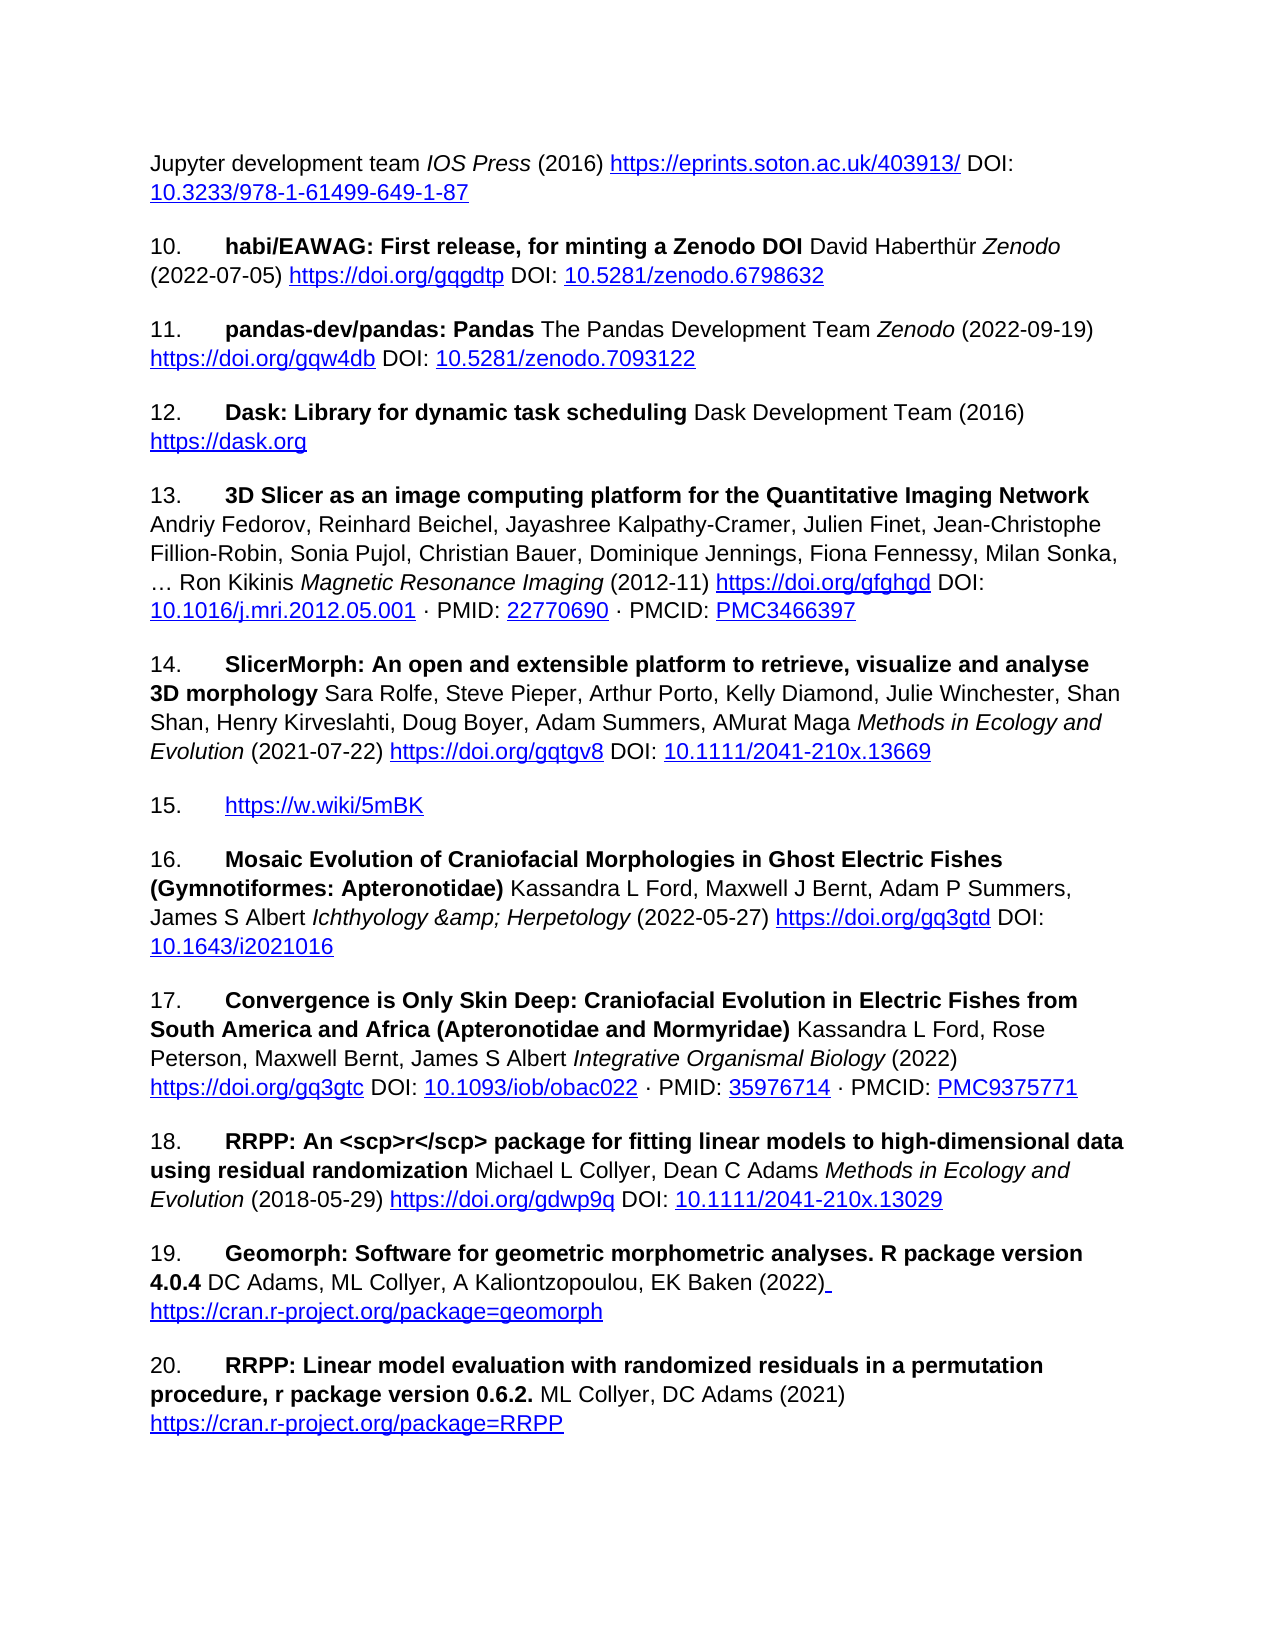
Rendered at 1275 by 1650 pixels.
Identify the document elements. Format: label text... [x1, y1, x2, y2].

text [150, 150, 1125, 205]
text 12. Dask: Library for dynamic task scheduling Dask Development Team (2016) https://dask.org [150, 399, 1125, 454]
text 16. Mosaic Evolution of Craniofacial Morphologies in Ghost Electric Fishes (Gymnotiformes: Apteronotidae) Kassandra L Ford, Maxwell J Bernt, Adam P Summers, James S Albert Ichthyology &amp; Herpetology (2022-05-27) https://doi.org/gq3gtd DOI: 10.1643/i2021016 [150, 846, 1125, 959]
text 14. SlicerMorph: An open and extensible platform to retrieve, visualize and analyse 3D morphology Sara Rolfe, Steve Pieper, Arthur Porto, Kelly Diamond, Julie Winchester, Shan Shan, Henry Kirveslahti, Doug Boyer, Adam Summers, AMurat Maga Methods in Ecology and Evolution (2021-07-22) https://doi.org/gqtgv8 DOI: 10.1111/2041-210x.13669 [150, 651, 1125, 765]
text 20. RRPP: Linear model evaluation with randomized residuals in a permutation procedure, r package version 0.6.2. ML Collyer, DC Adams (2021) https://cran.r-project.org/package=RRPP [150, 1352, 1125, 1436]
text 18. RRPP: An <scp>r</scp> package for fitting linear models to high‐dimensional data using residual randomization Michael L Collyer, Dean C Adams Methods in Ecology and Evolution (2018-05-29) https://doi.org/gdwp9q DOI: 10.1111/2041-210x.13029 [150, 1128, 1125, 1212]
text 11. pandas-dev/pandas: Pandas The Pandas Development Team Zenodo (2022-09-19) https://doi.org/gqw4db DOI: 10.5281/zenodo.7093122 [150, 316, 1125, 371]
text 17. Convergence is Only Skin Deep: Craniofacial Evolution in Electric Fishes from South America and Africa (Apteronotidae and Mormyridae) Kassandra L Ford, Rose Peterson, Maxwell Bernt, James S Albert Integrative Organismal Biology (2022) https://doi.org/gq3gtc DOI: 10.1093/iob/obac022 · PMID: 35976714 · PMCID: PMC9375771 [150, 987, 1125, 1100]
text 13. 3D Slicer as an image computing platform for the Quantitative Imaging Network Andriy Fedorov, Reinhard Beichel, Jayashree Kalpathy-Cramer, Julien Finet, Jean-Christophe Fillion-Robin, Sonia Pujol, Christian Bauer, Dominique Jennings, Fiona Fennessy, Milan Sonka, … Ron Kikinis Magnetic Resonance Imaging (2012-11) https://doi.org/gfghgd DOI: 10.1016/j.mri.2012.05.001 · PMID: 22770690 · PMCID: PMC3466397 [150, 482, 1125, 624]
text 15. https://w.wiki/5mBK [150, 792, 1125, 819]
text 19. Geomorph: Software for geometric morphometric analyses. R package version 4.0.4 DC Adams, ML Collyer, A Kaliontzopoulou, EK Baken (2022) https://cran.r-project.org/package=geomorph [150, 1240, 1125, 1324]
text 10. habi/EAWAG: First release, for minting a Zenodo DOI David Haberthür Zenodo (2022-07-05) https://doi.org/gqgdtp DOI: 10.5281/zenodo.6798632 [150, 233, 1125, 288]
